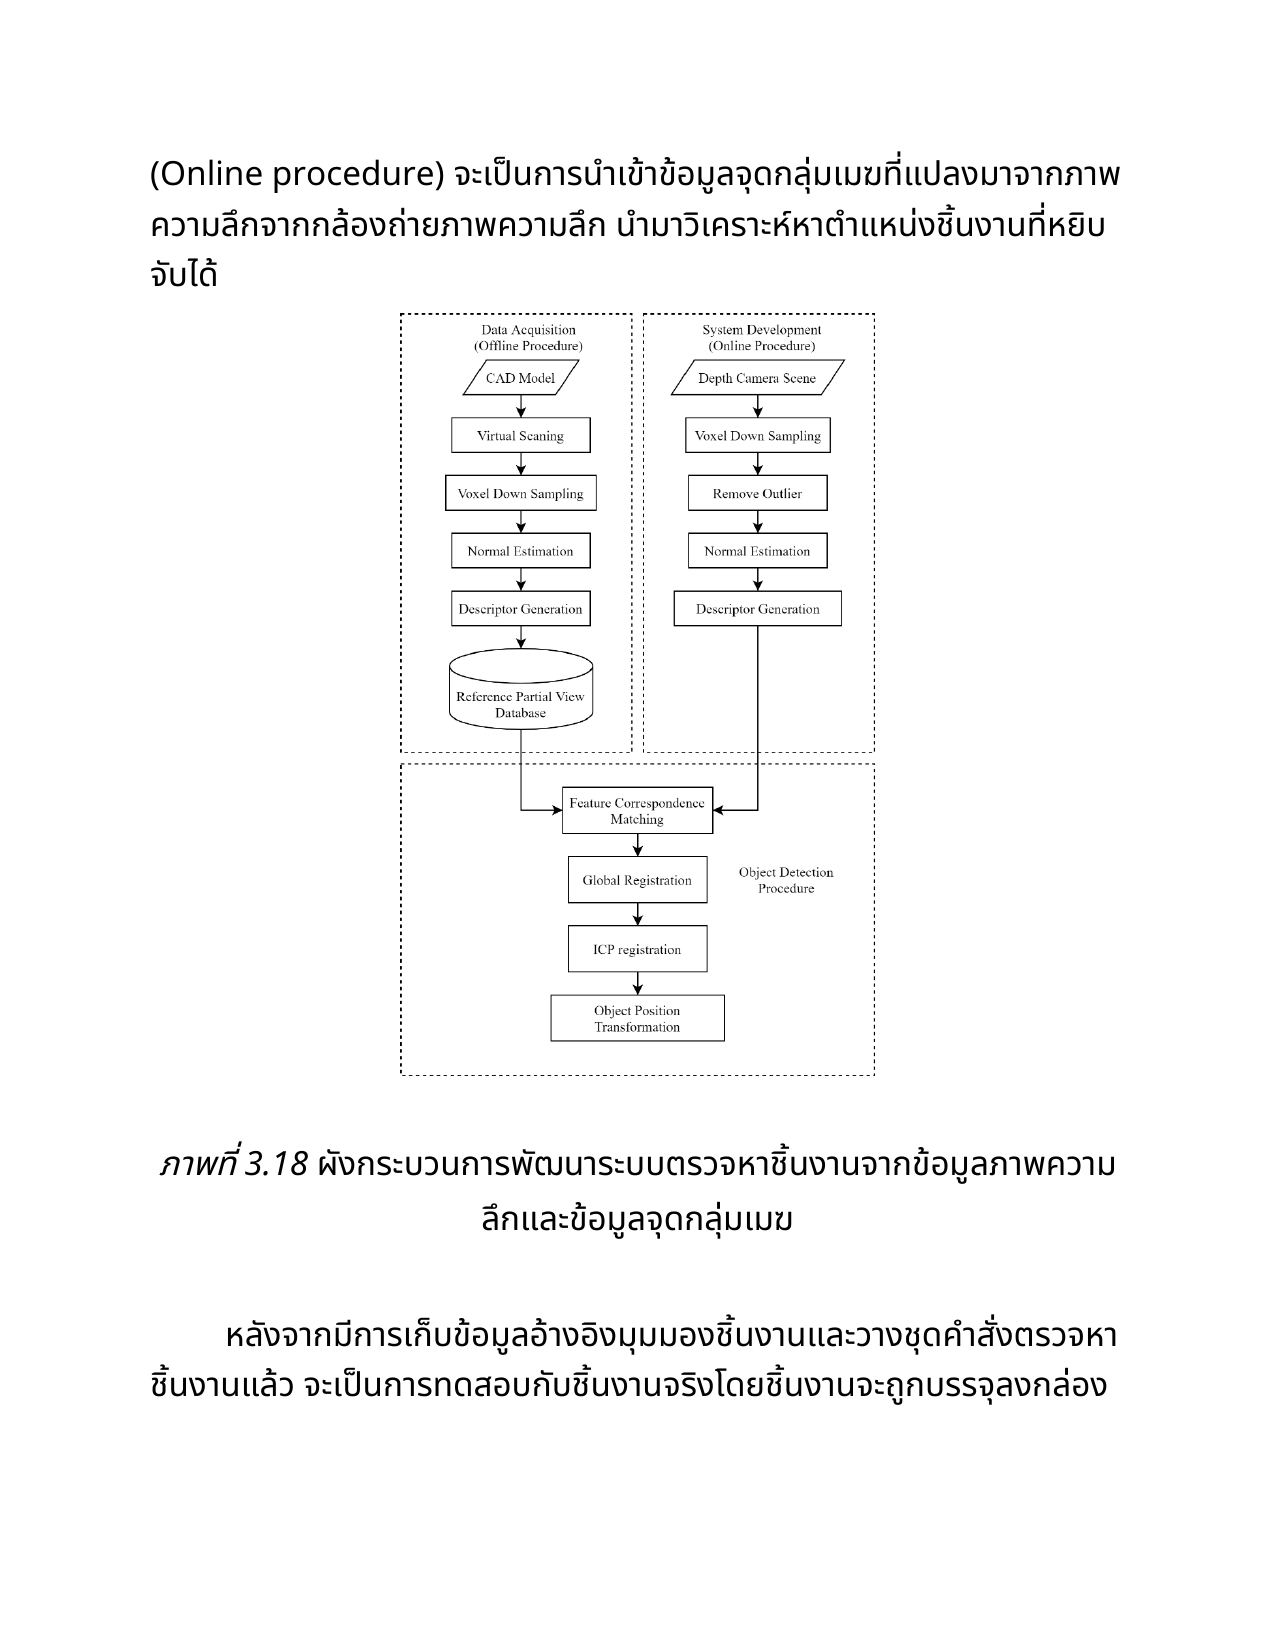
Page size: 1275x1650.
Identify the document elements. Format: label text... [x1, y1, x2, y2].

picture [400, 313, 876, 1076]
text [150, 1311, 1125, 1412]
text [150, 150, 1125, 301]
